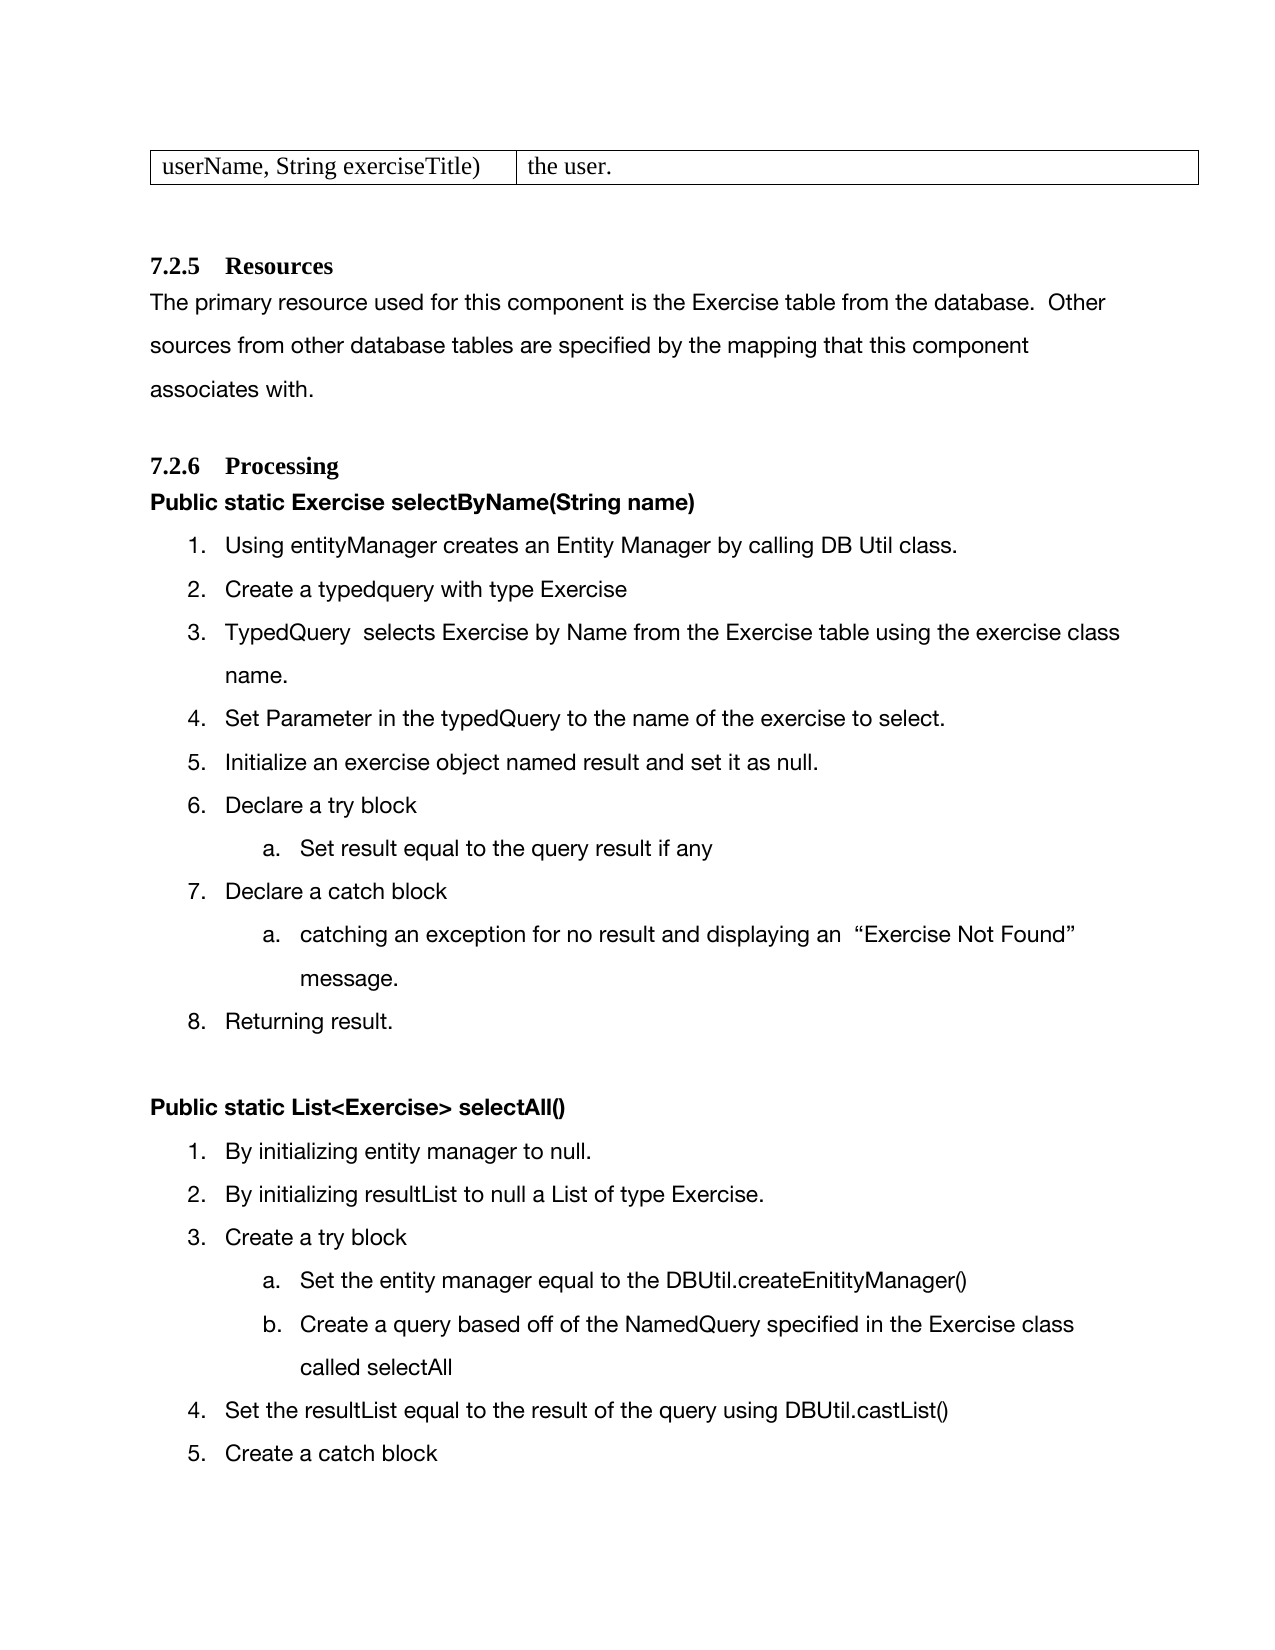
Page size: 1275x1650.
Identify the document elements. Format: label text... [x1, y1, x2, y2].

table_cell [517, 151, 1198, 184]
list Create a try block [187, 1223, 1125, 1252]
text The primary resource used for this component is the Exercise table from the database. Other sources from other database tables are specified by the mapping that this component associates with. [150, 288, 1125, 403]
list Initialize an exercise object named result and set it as null. [187, 748, 1125, 777]
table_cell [151, 151, 516, 184]
list Set the entity manager equal to the DBUtil.createEnitityManager() [262, 1266, 1125, 1295]
text Public static Exercise selectByName(String name) [150, 488, 1125, 517]
list Create a catch block [187, 1439, 1125, 1468]
list By initializing resultList to null a List of type Exercise. [187, 1180, 1125, 1209]
subtitle 7.2.5 Resources [150, 251, 1125, 280]
list Set result equal to the query result if any [262, 834, 1125, 863]
list Declare a catch block [187, 877, 1125, 906]
text Public static List<Exercise> selectAll() [150, 1093, 1125, 1122]
list Using entityManager creates an Entity Manager by calling DB Util class. [187, 532, 1125, 560]
list catching an exception for no result and displaying an “Exercise Not Found” message. [262, 921, 1125, 993]
list Set the resultList equal to the result of the query using DBUtil.castList() [187, 1396, 1125, 1425]
list TypedQuery selects Exercise by Name from the Exercise table using the exercise class name. [187, 618, 1125, 690]
list Returning result. [187, 1007, 1125, 1036]
list Create a query based off of the NamedQuery specified in the Exercise class called selectAll [262, 1310, 1125, 1382]
list Declare a try block [187, 791, 1125, 820]
list Set Parameter in the typedQuery to the name of the exercise to select. [187, 704, 1125, 733]
list Create a typedquery with type Exercise [187, 575, 1125, 604]
list By initializing entity manager to null. [187, 1137, 1125, 1166]
subtitle 7.2.6 Processing [150, 451, 1125, 480]
